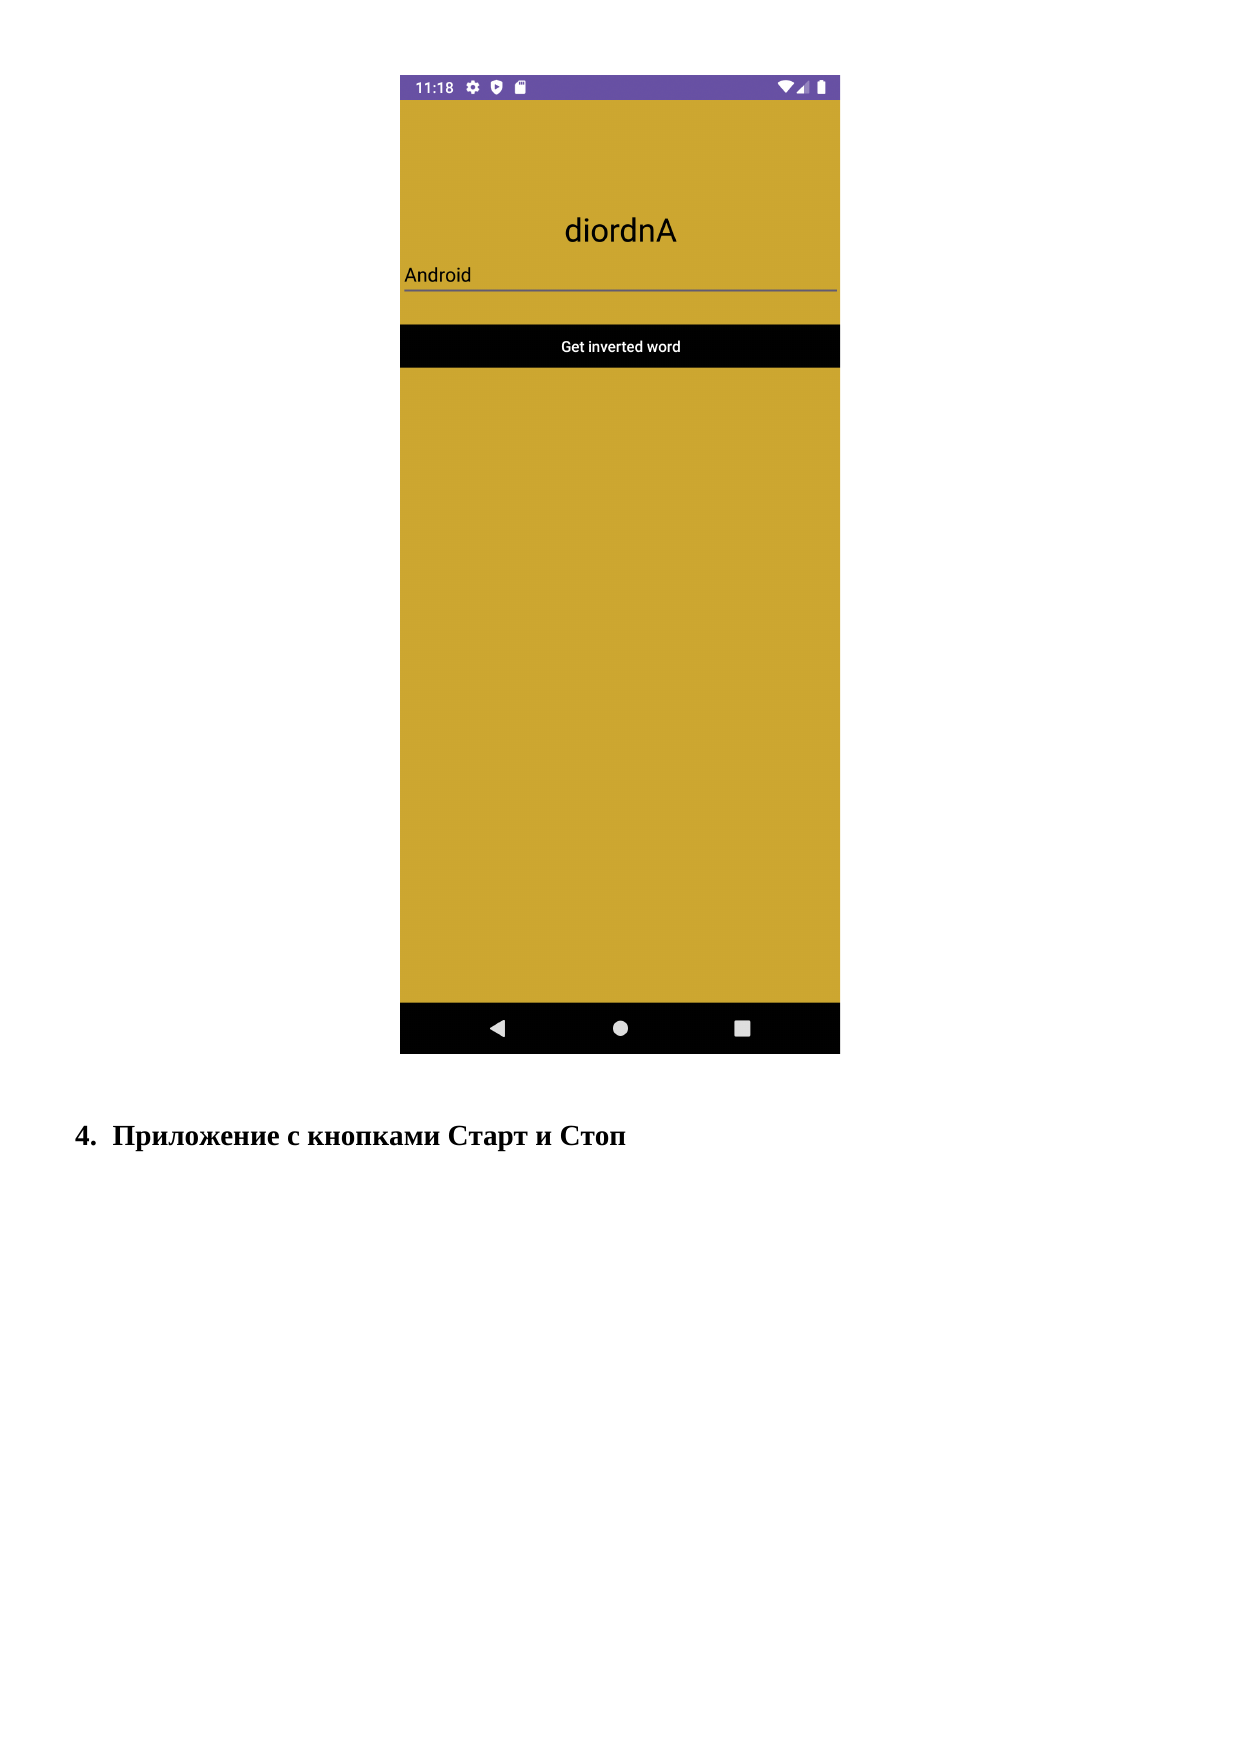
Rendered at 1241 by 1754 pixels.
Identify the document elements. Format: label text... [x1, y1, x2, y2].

list Приложение с кнопками Старт и Стоп [75, 1118, 1165, 1152]
picture [400, 75, 841, 1054]
